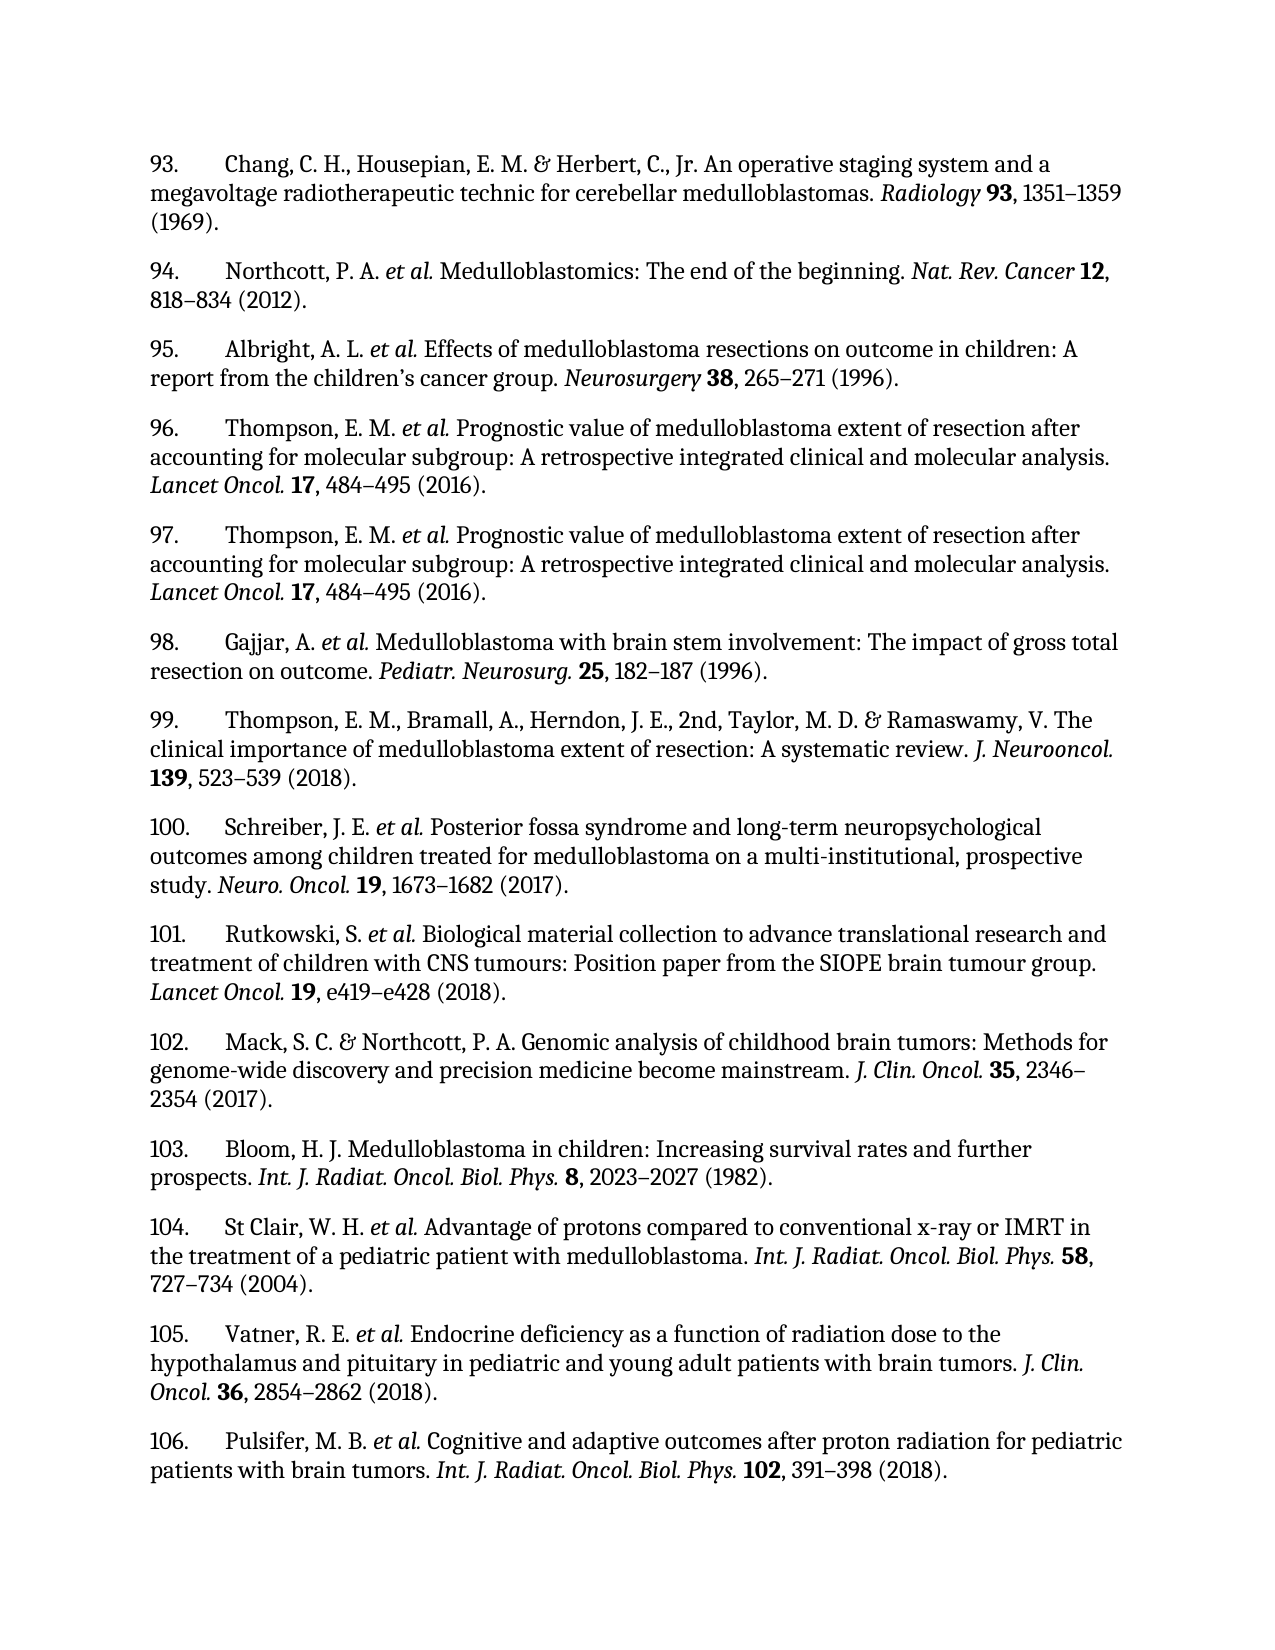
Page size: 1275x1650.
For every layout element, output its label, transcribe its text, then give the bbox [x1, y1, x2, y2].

text 96. Thompson, E. M. et al. Prognostic value of medulloblastoma extent of resection after accounting for molecular subgroup: A retrospective integrated clinical and molecular analysis. Lancet Oncol. 17, 484–495 (2016). [150, 414, 1125, 500]
text 106. Pulsifer, M. B. et al. Cognitive and adaptive outcomes after proton radiation for pediatric patients with brain tumors. Int. J. Radiat. Oncol. Biol. Phys. 102, 391–398 (2018). [150, 1427, 1125, 1484]
text 101. Rutkowski, S. et al. Biological material collection to advance translational research and treatment of children with CNS tumours: Position paper from the SIOPE brain tumour group. Lancet Oncol. 19, e419–e428 (2018). [150, 920, 1125, 1007]
text 102. Mack, S. C. & Northcott, P. A. Genomic analysis of childhood brain tumors: Methods for genome-wide discovery and precision medicine become mainstream. J. Clin. Oncol. 35, 2346–2354 (2017). [150, 1027, 1125, 1114]
text 100. Schreiber, J. E. et al. Posterior fossa syndrome and long-term neuropsychological outcomes among children treated for medulloblastoma on a multi-institutional, prospective study. Neuro. Oncol. 19, 1673–1682 (2017). [150, 813, 1125, 899]
text 97. Thompson, E. M. et al. Prognostic value of medulloblastoma extent of resection after accounting for molecular subgroup: A retrospective integrated clinical and molecular analysis. Lancet Oncol. 17, 484–495 (2016). [150, 521, 1125, 607]
text 93. Chang, C. H., Housepian, E. M. & Herbert, C., Jr. An operative staging system and a megavoltage radiotherapeutic technic for cerebellar medulloblastomas. Radiology 93, 1351–1359 (1969). [150, 150, 1125, 236]
text 103. Bloom, H. J. Medulloblastoma in children: Increasing survival rates and further prospects. Int. J. Radiat. Oncol. Biol. Phys. 8, 2023–2027 (1982). [150, 1134, 1125, 1192]
text 94. Northcott, P. A. et al. Medulloblastomics: The end of the beginning. Nat. Rev. Cancer 12, 818–834 (2012). [150, 257, 1125, 314]
text 98. Gajjar, A. et al. Medulloblastoma with brain stem involvement: The impact of gross total resection on outcome. Pediatr. Neurosurg. 25, 182–187 (1996). [150, 628, 1125, 685]
text 99. Thompson, E. M., Bramall, A., Herndon, J. E., 2nd, Taylor, M. D. & Ramaswamy, V. The clinical importance of medulloblastoma extent of resection: A systematic review. J. Neurooncol. 139, 523–539 (2018). [150, 706, 1125, 792]
text 104. St Clair, W. H. et al. Advantage of protons compared to conventional x-ray or IMRT in the treatment of a pediatric patient with medulloblastoma. Int. J. Radiat. Oncol. Biol. Phys. 58, 727–734 (2004). [150, 1213, 1125, 1299]
text 105. Vatner, R. E. et al. Endocrine deficiency as a function of radiation dose to the hypothalamus and pituitary in pediatric and young adult patients with brain tumors. J. Clin. Oncol. 36, 2854–2862 (2018). [150, 1320, 1125, 1406]
text 95. Albright, A. L. et al. Effects of medulloblastoma resections on outcome in children: A report from the children’s cancer group. Neurosurgery 38, 265–271 (1996). [150, 335, 1125, 393]
